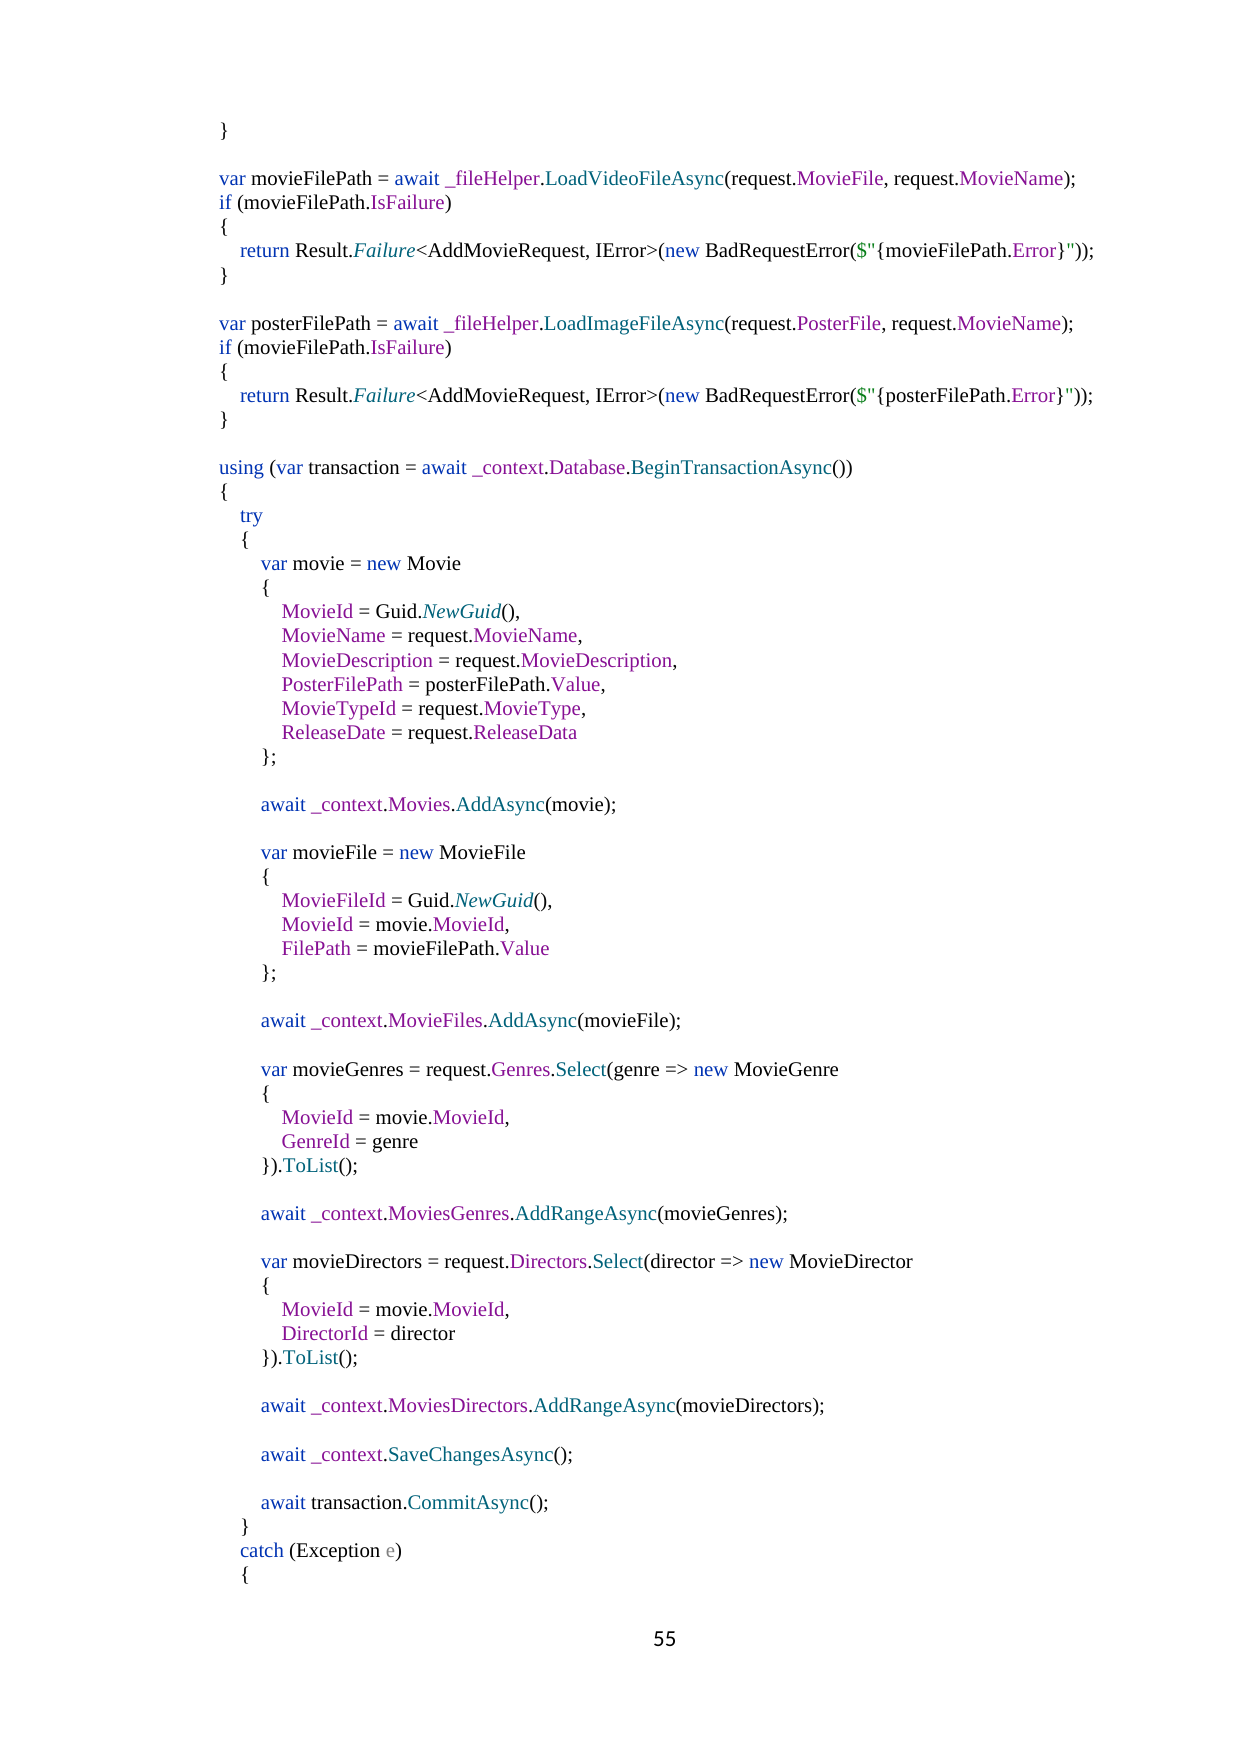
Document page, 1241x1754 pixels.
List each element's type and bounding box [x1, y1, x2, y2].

picture [593, 320, 600, 328]
picture [282, 1350, 288, 1362]
picture [778, 463, 787, 474]
text [177, 118, 1152, 1586]
picture [529, 1451, 535, 1458]
picture [502, 1450, 509, 1459]
picture [422, 609, 427, 618]
picture [282, 1158, 288, 1170]
picture [670, 174, 679, 185]
picture [535, 1401, 542, 1410]
picture [514, 1209, 523, 1220]
picture [673, 319, 679, 328]
picture [455, 800, 464, 811]
picture [624, 1401, 631, 1410]
picture [490, 1016, 496, 1025]
picture [464, 893, 469, 902]
picture [596, 171, 602, 181]
picture [523, 1016, 532, 1027]
picture [700, 320, 711, 328]
picture [603, 1209, 612, 1220]
picture [475, 1498, 484, 1509]
picture [573, 1210, 580, 1218]
